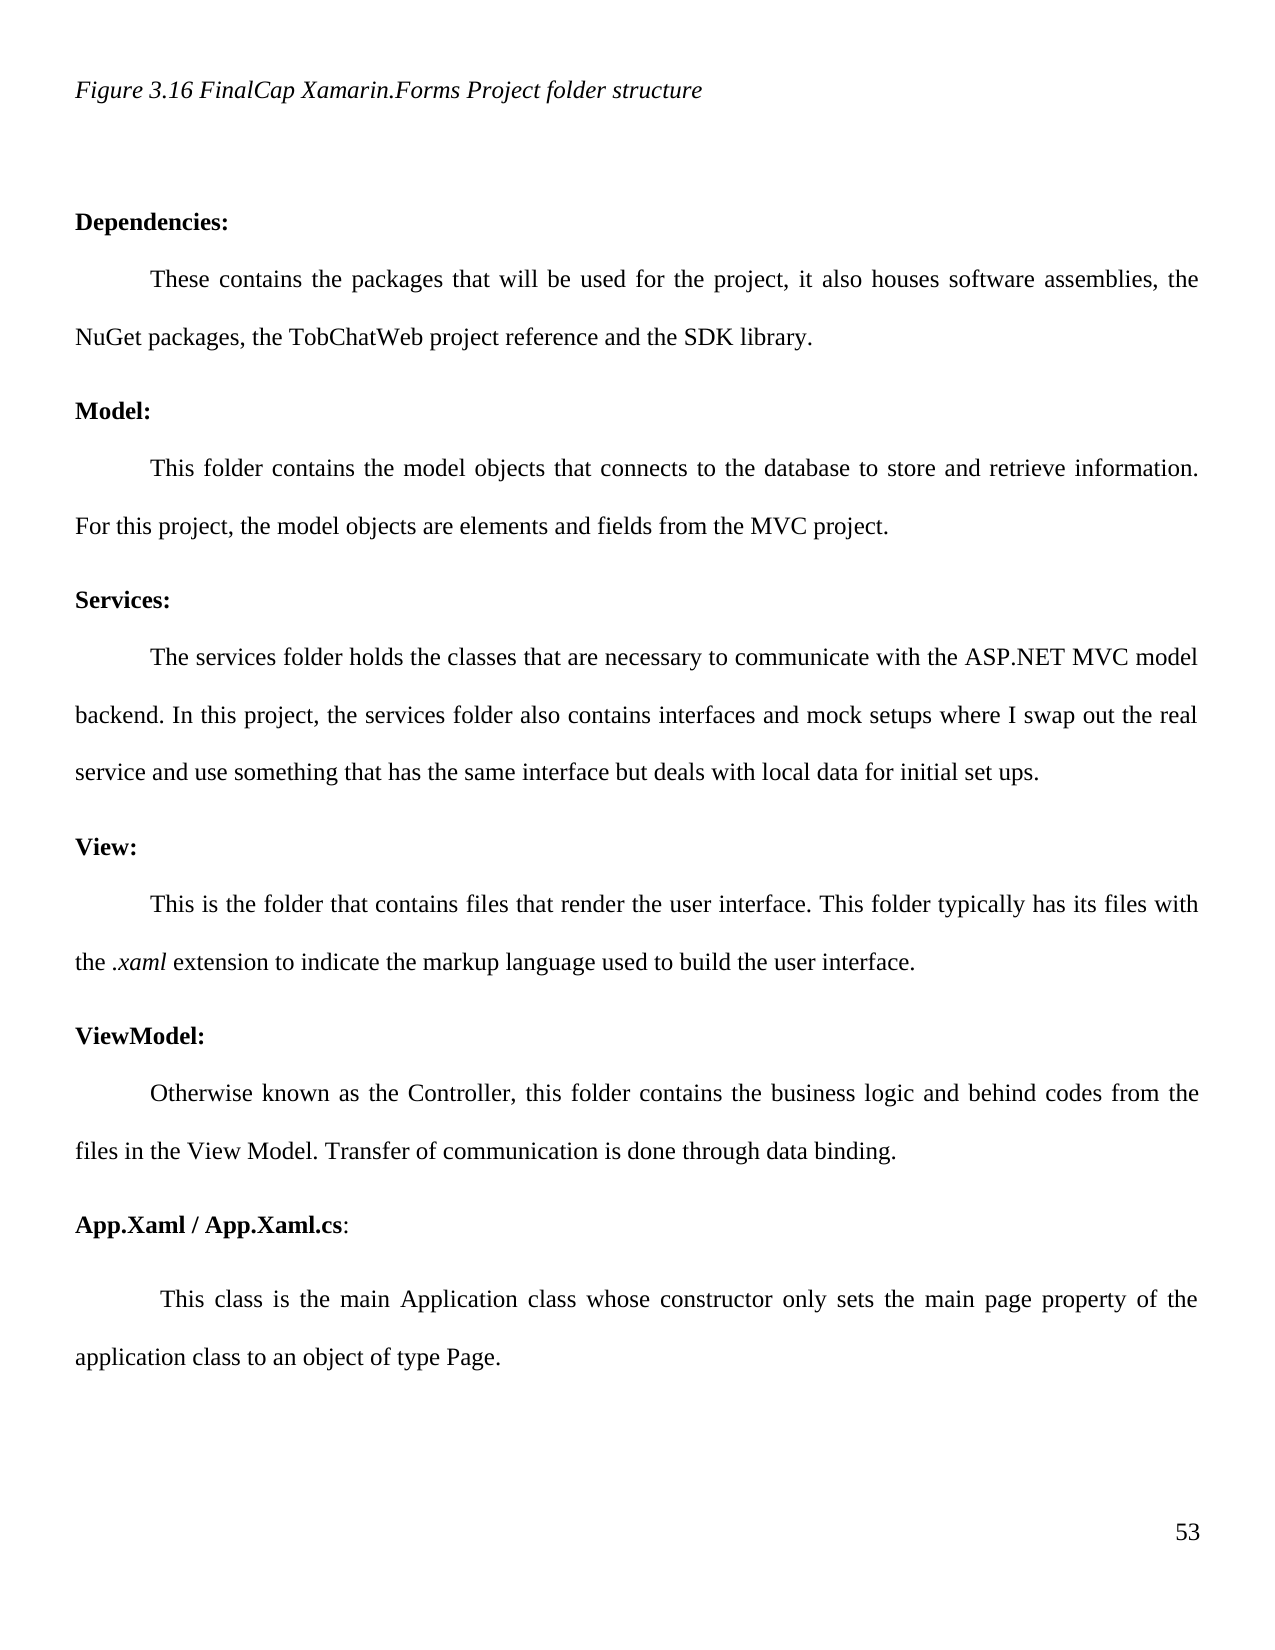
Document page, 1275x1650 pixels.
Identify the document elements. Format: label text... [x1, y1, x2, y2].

text Otherwise known as the Controller, this folder contains the business logic and behind codes from the files in the View Model. Transfer of communication is done through data binding. [75, 1078, 1200, 1164]
text App.Xaml / App.Xaml.cs: [75, 1210, 1200, 1239]
text This class is the main Application class whose constructor only sets the main page property of the application class to an object of type Page. [75, 1284, 1200, 1370]
subtitle Figure 3.16 FinalCap Xamarin.Forms Project folder structure [75, 75, 1200, 104]
subtitle ViewModel: [75, 1021, 1200, 1049]
text This is the folder that contains files that render the user interface. This folder typically has its files with the .xaml extension to indicate the markup language used to build the user interface. [75, 889, 1200, 975]
subtitle View: [75, 832, 1200, 860]
subtitle Services: [75, 585, 1200, 614]
text The services folder holds the classes that are necessary to communicate with the ASP.NET MVC model backend. In this project, the services folder also contains interfaces and mock setups where I swap out the real service and use something that has the same interface but deals with local data for initial set ups. [75, 642, 1200, 786]
text These contains the packages that will be used for the project, it also houses software assemblies, the NuGet packages, the TobChatWeb project reference and the SDK library. [75, 264, 1200, 350]
text This folder contains the model objects that connects to the database to store and retrieve information. For this project, the model objects are elements and fields from the MVC project. [75, 453, 1200, 539]
subtitle Dependencies: [75, 207, 1200, 235]
subtitle Model: [75, 396, 1200, 424]
